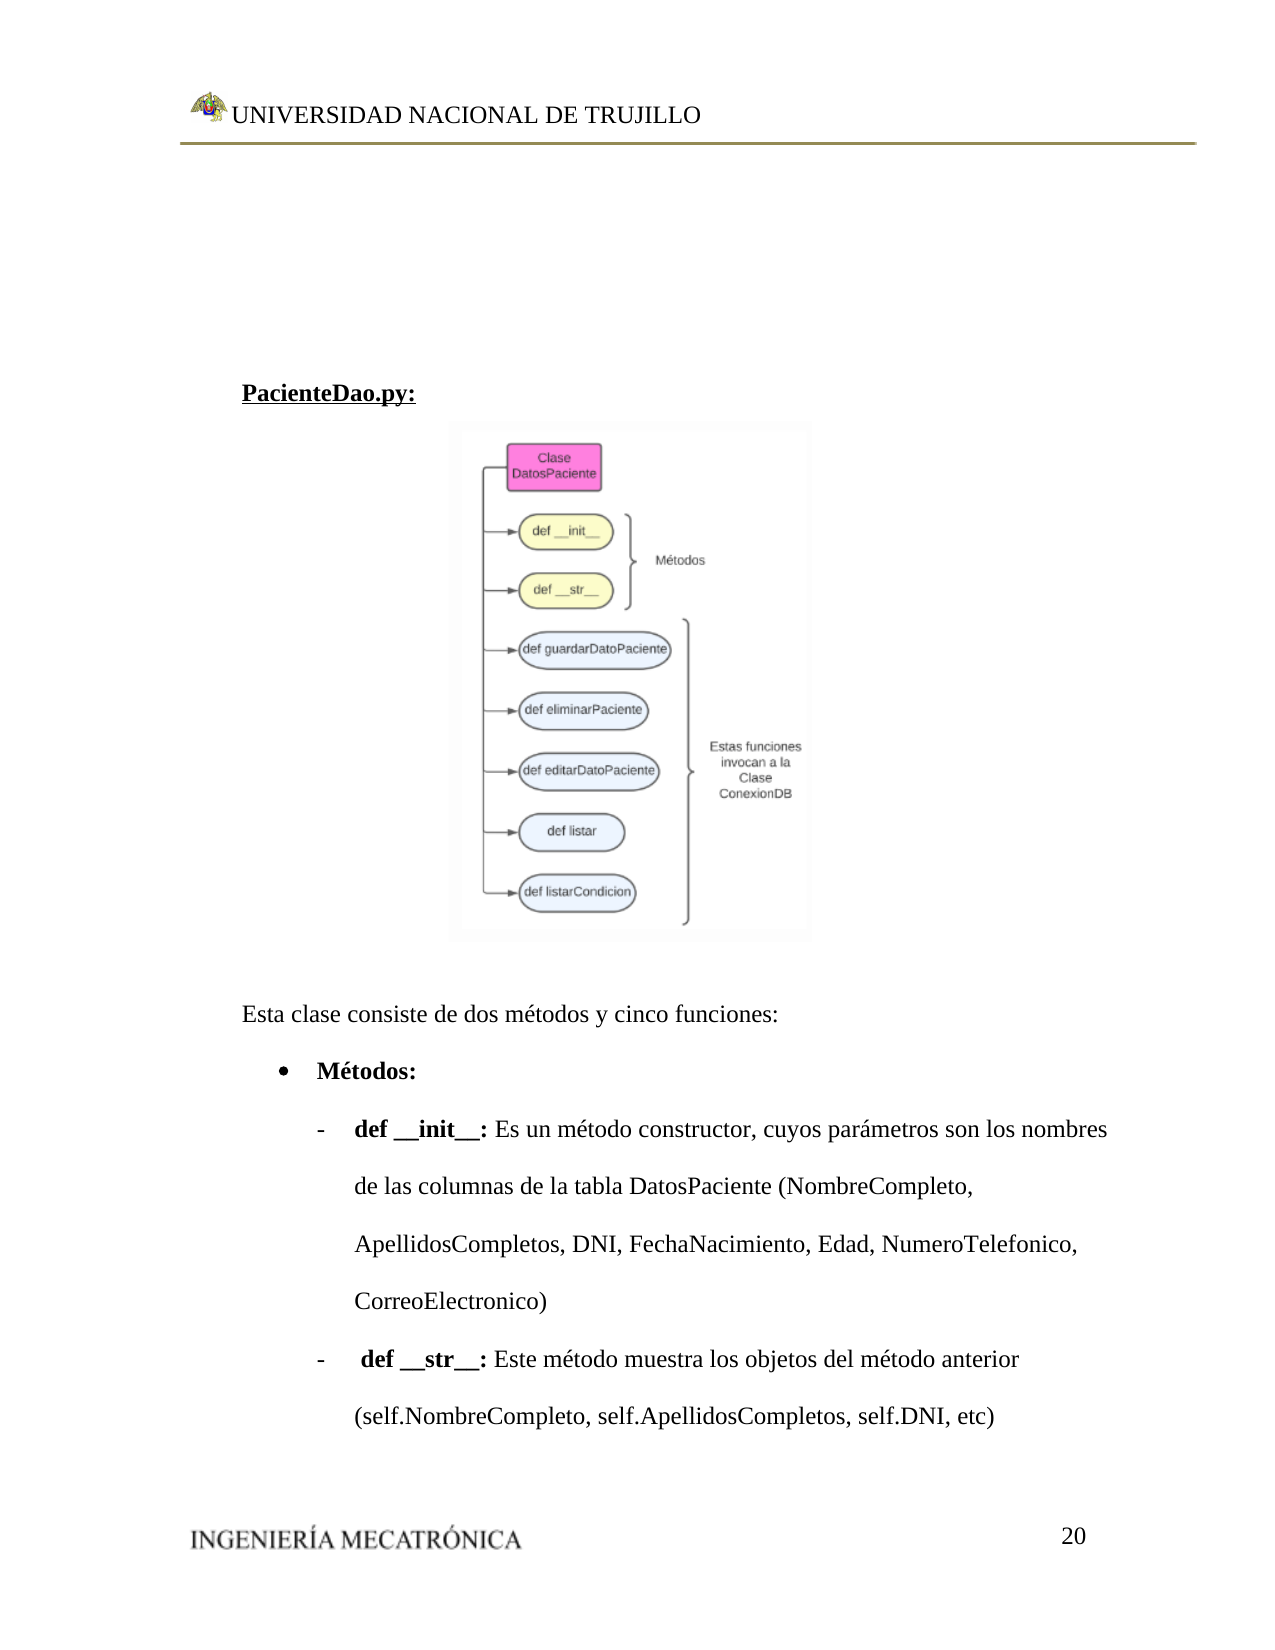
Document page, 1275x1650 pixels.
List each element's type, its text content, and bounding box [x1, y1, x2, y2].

list def __str__: Este método muestra los objetos del método anterior (self.NombreCompleto, self.ApellidosCompletos, self.DNI, etc) [317, 1344, 1112, 1430]
picture [176, 1509, 569, 1570]
list def __init__: Es un método constructor, cuyos parámetros son los nombres de las columnas de la tabla DatosPaciente (NombreCompleto, ApellidosCompletos, DNI, FechaNacimiento, Edad, NumeroTelefonico, CorreoElectronico) [317, 1114, 1112, 1315]
text PacienteDao.py: [242, 378, 1112, 406]
picture [448, 421, 812, 942]
picture [190, 91, 228, 123]
list Métodos: [279, 1056, 1112, 1085]
